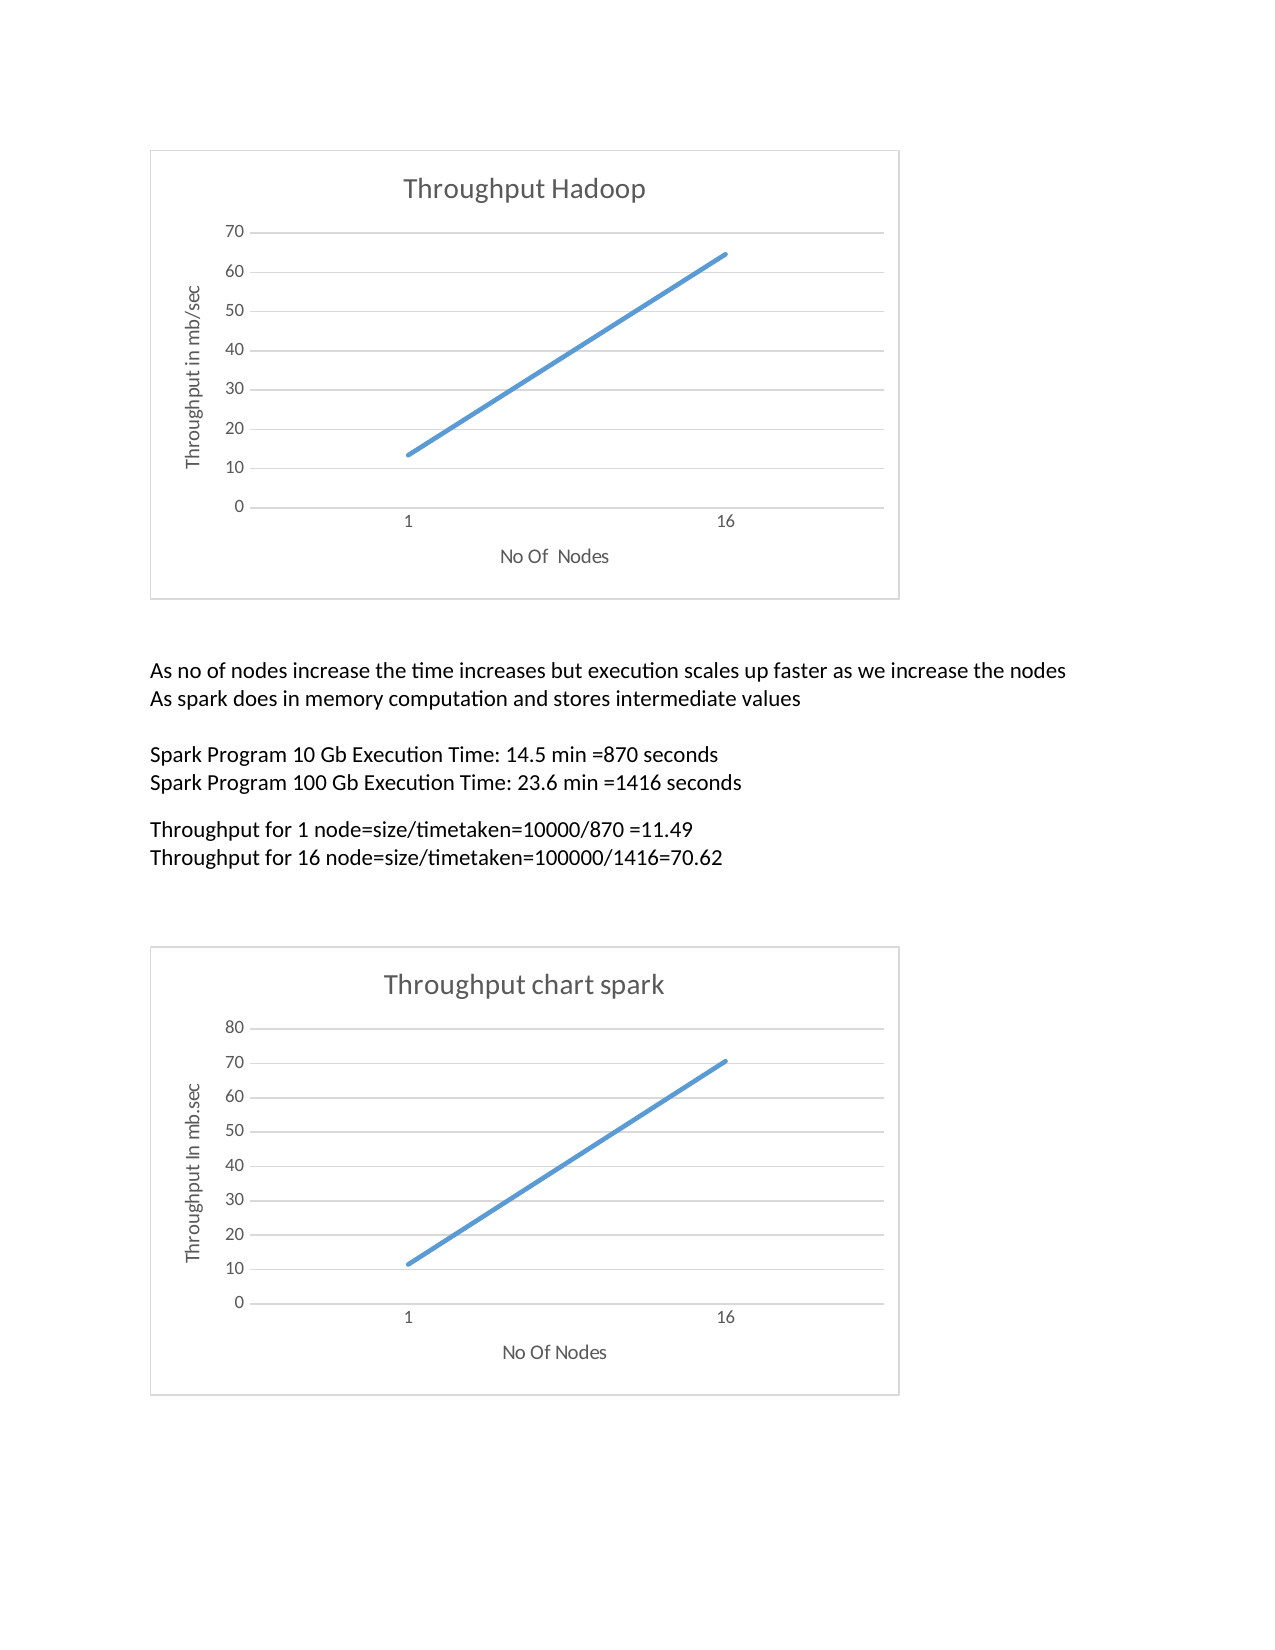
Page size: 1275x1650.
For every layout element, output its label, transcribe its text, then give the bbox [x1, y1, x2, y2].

text Throughput for 16 node=size/timetaken=100000/1416=70.62 [150, 843, 1125, 871]
text Throughput for 1 node=size/timetaken=10000/870 =11.49 [150, 815, 1125, 843]
text Spark Program 100 Gb Execution Time: 23.6 min =1416 seconds [150, 768, 1125, 796]
text As spark does in memory computation and stores intermediate values [150, 684, 1125, 712]
text As no of nodes increase the time increases but execution scales up faster as we increase the nodes [150, 656, 1125, 684]
text Spark Program 10 Gb Execution Time: 14.5 min =870 seconds [150, 740, 1125, 768]
